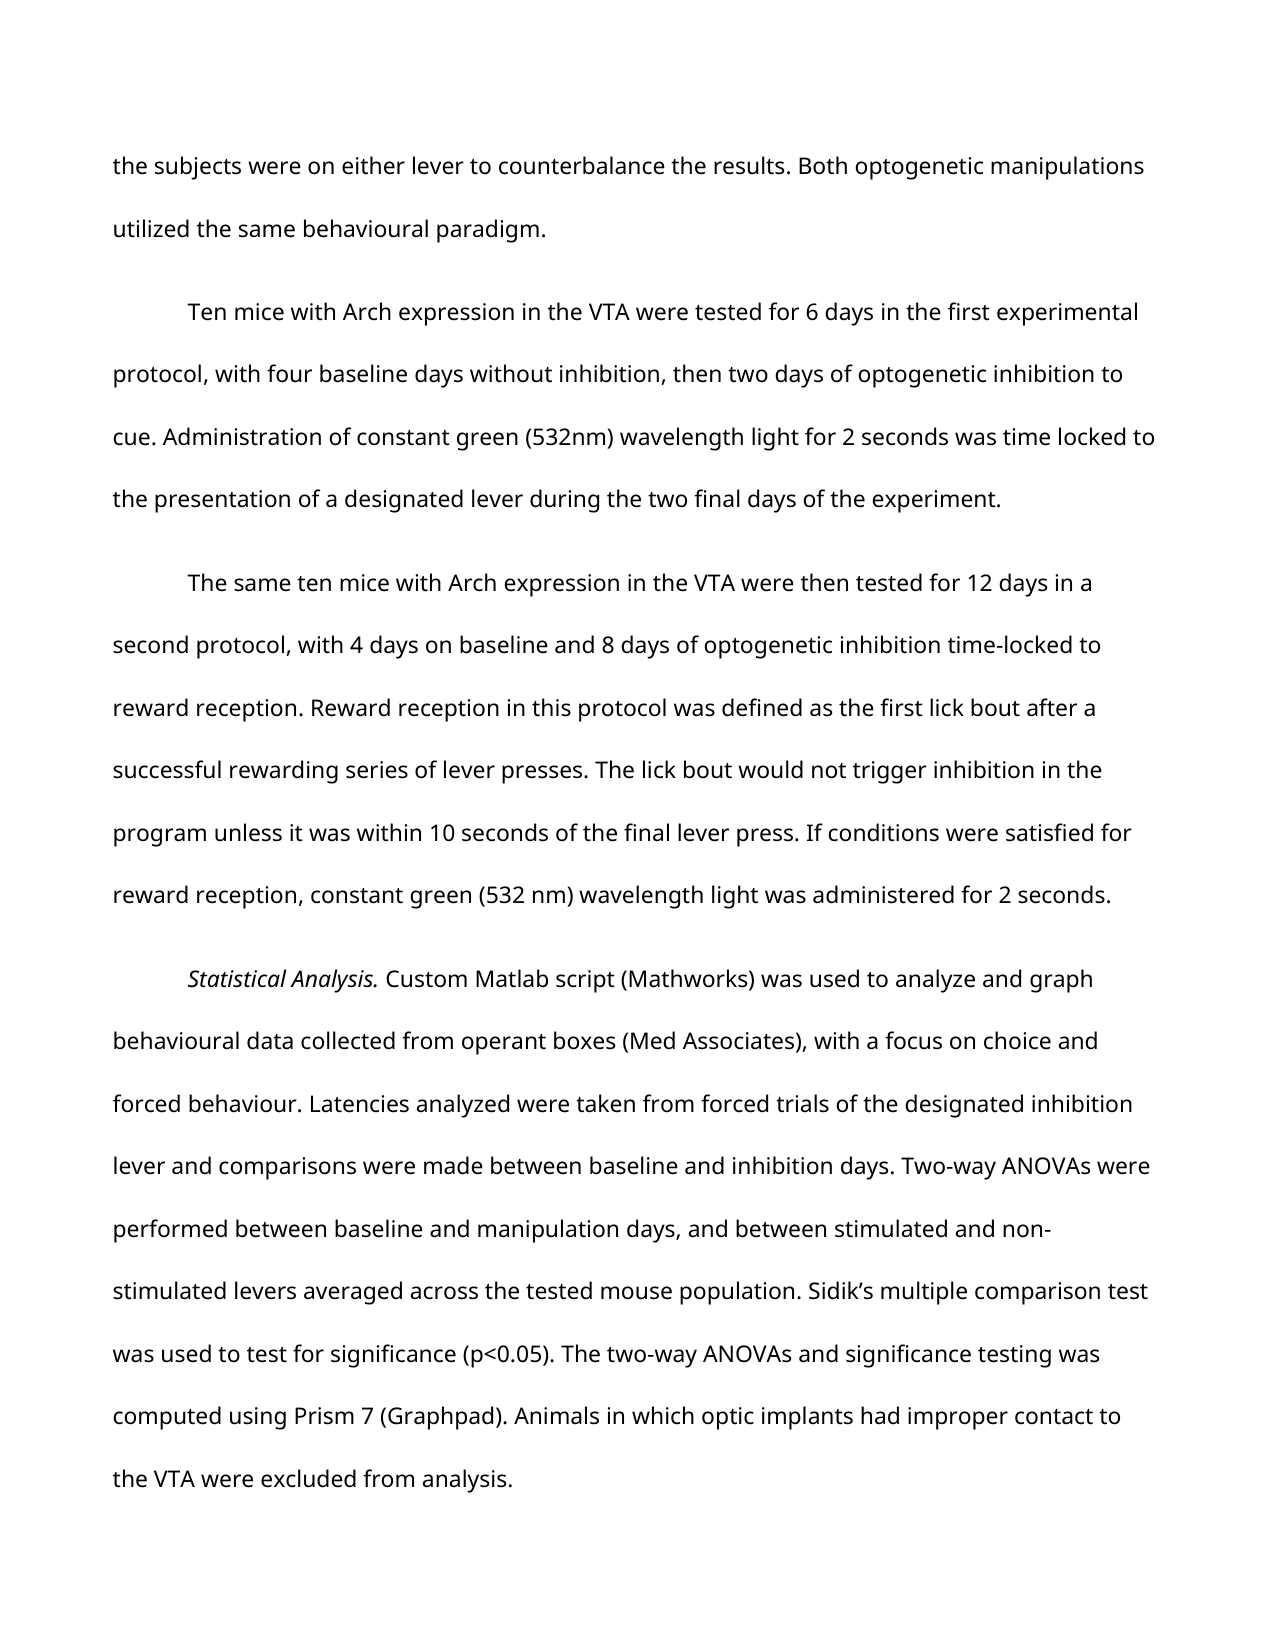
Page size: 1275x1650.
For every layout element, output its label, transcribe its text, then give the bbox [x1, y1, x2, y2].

text Ten mice with Arch expression in the VTA were tested for 6 days in the first experimental protocol, with four baseline days without inhibition, then two days of optogenetic inhibition to cue. Administration of constant green (532nm) wavelength light for 2 seconds was time locked to the presentation of a designated lever during the two final days of the experiment. [112, 296, 1162, 514]
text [112, 150, 1162, 244]
text Statistical Analysis. Custom Matlab script (Mathworks) was used to analyze and graph behavioural data collected from operant boxes (Med Associates), with a focus on choice and forced behaviour. Latencies analyzed were taken from forced trials of the designated inhibition lever and comparisons were made between baseline and inhibition days. Two-way ANOVAs were performed between baseline and manipulation days, and between stimulated and non-stimulated levers averaged across the tested mouse population. Sidik’s multiple comparison test was used to test for significance (p<0.05). The two-way ANOVAs and significance testing was computed using Prism 7 (Graphpad). Animals in which optic implants had improper contact to the VTA were excluded from analysis. [112, 962, 1162, 1494]
text The same ten mice with Arch expression in the VTA were then tested for 12 days in a second protocol, with 4 days on baseline and 8 days of optogenetic inhibition time-locked to reward reception. Reward reception in this protocol was defined as the first lick bout after a successful rewarding series of lever presses. The lick bout would not trigger inhibition in the program unless it was within 10 seconds of the final lever press. If conditions were satisfied for reward reception, constant green (532 nm) wavelength light was administered for 2 seconds. [112, 567, 1162, 910]
